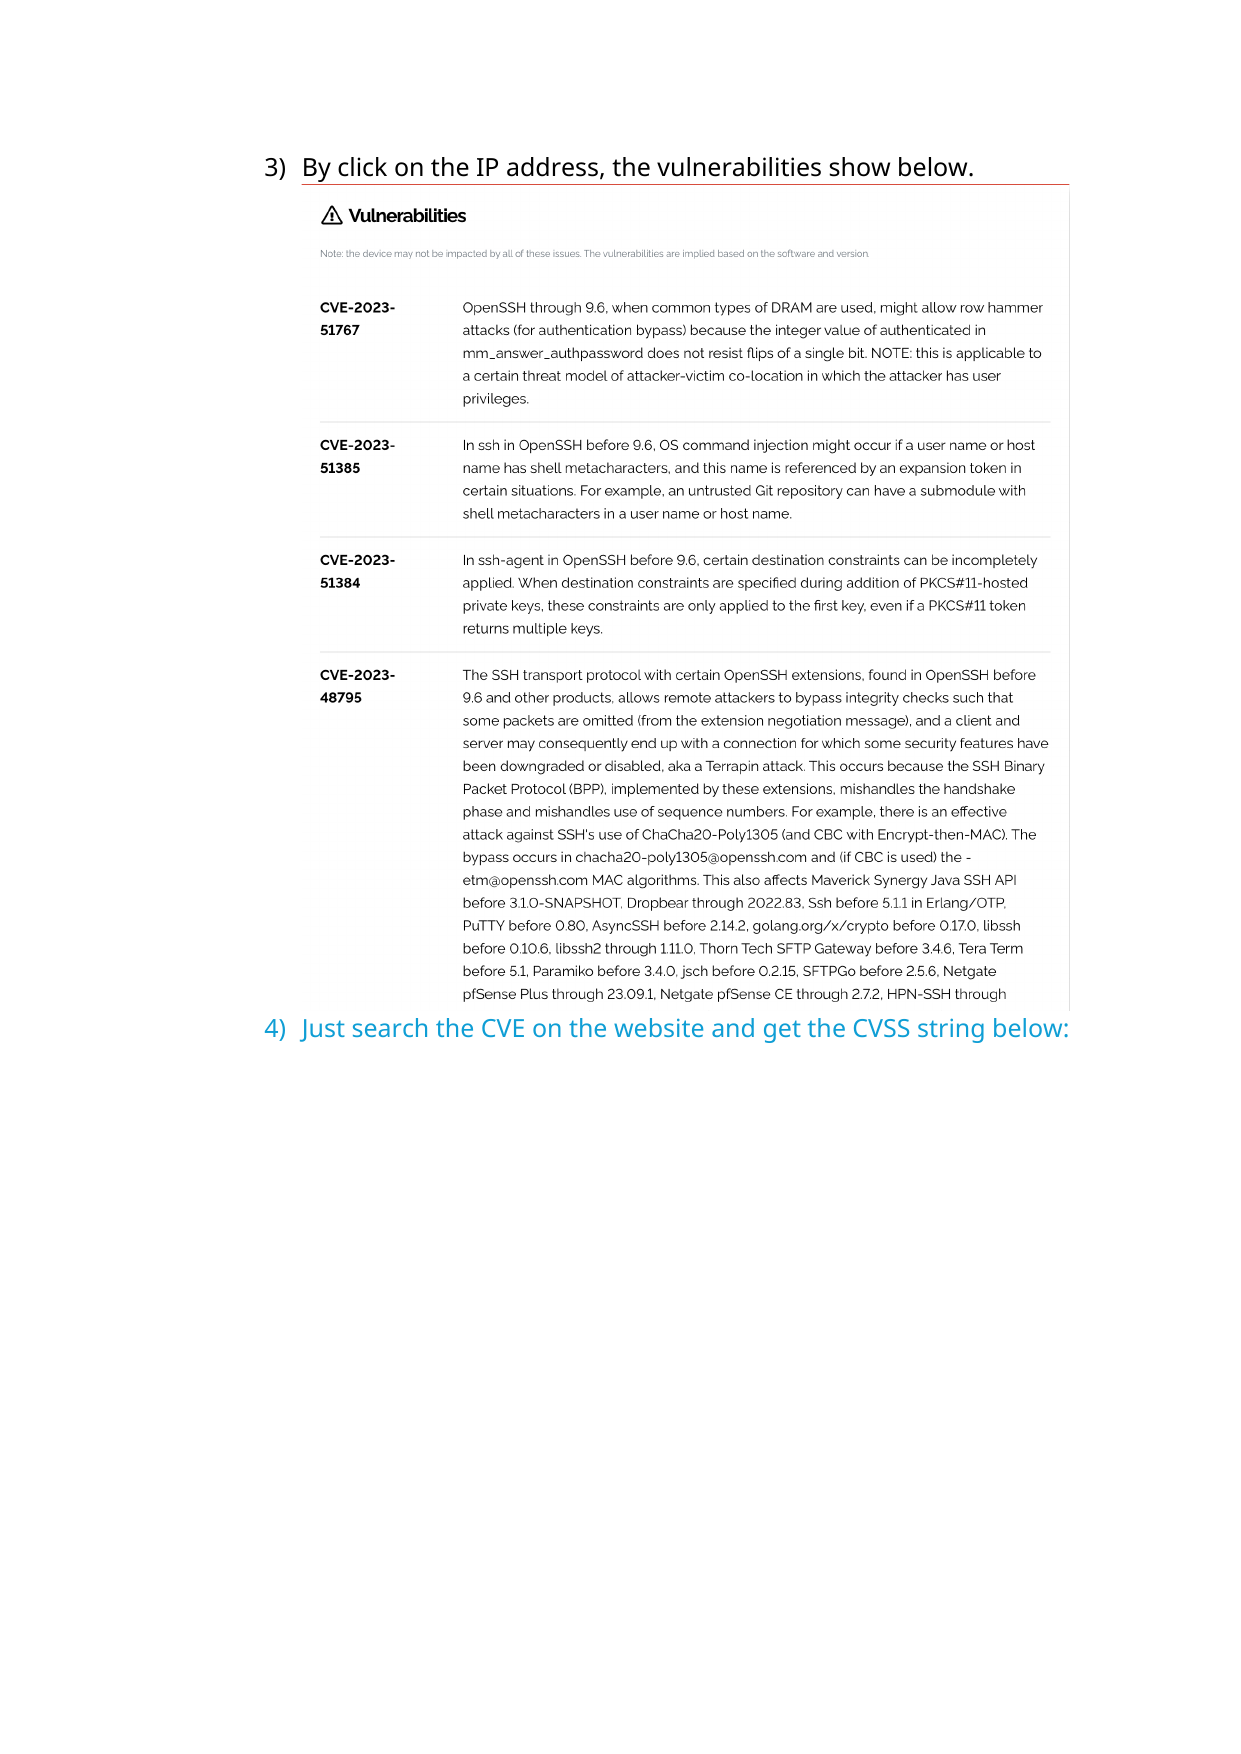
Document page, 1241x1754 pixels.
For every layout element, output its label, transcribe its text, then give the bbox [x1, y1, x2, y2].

picture [301, 184, 1070, 1011]
list Just search the CVE on the website and get the CVSS string below: [264, 1010, 1090, 1044]
list By click on the IP address, the vulnerabilities show below. [264, 150, 1090, 184]
